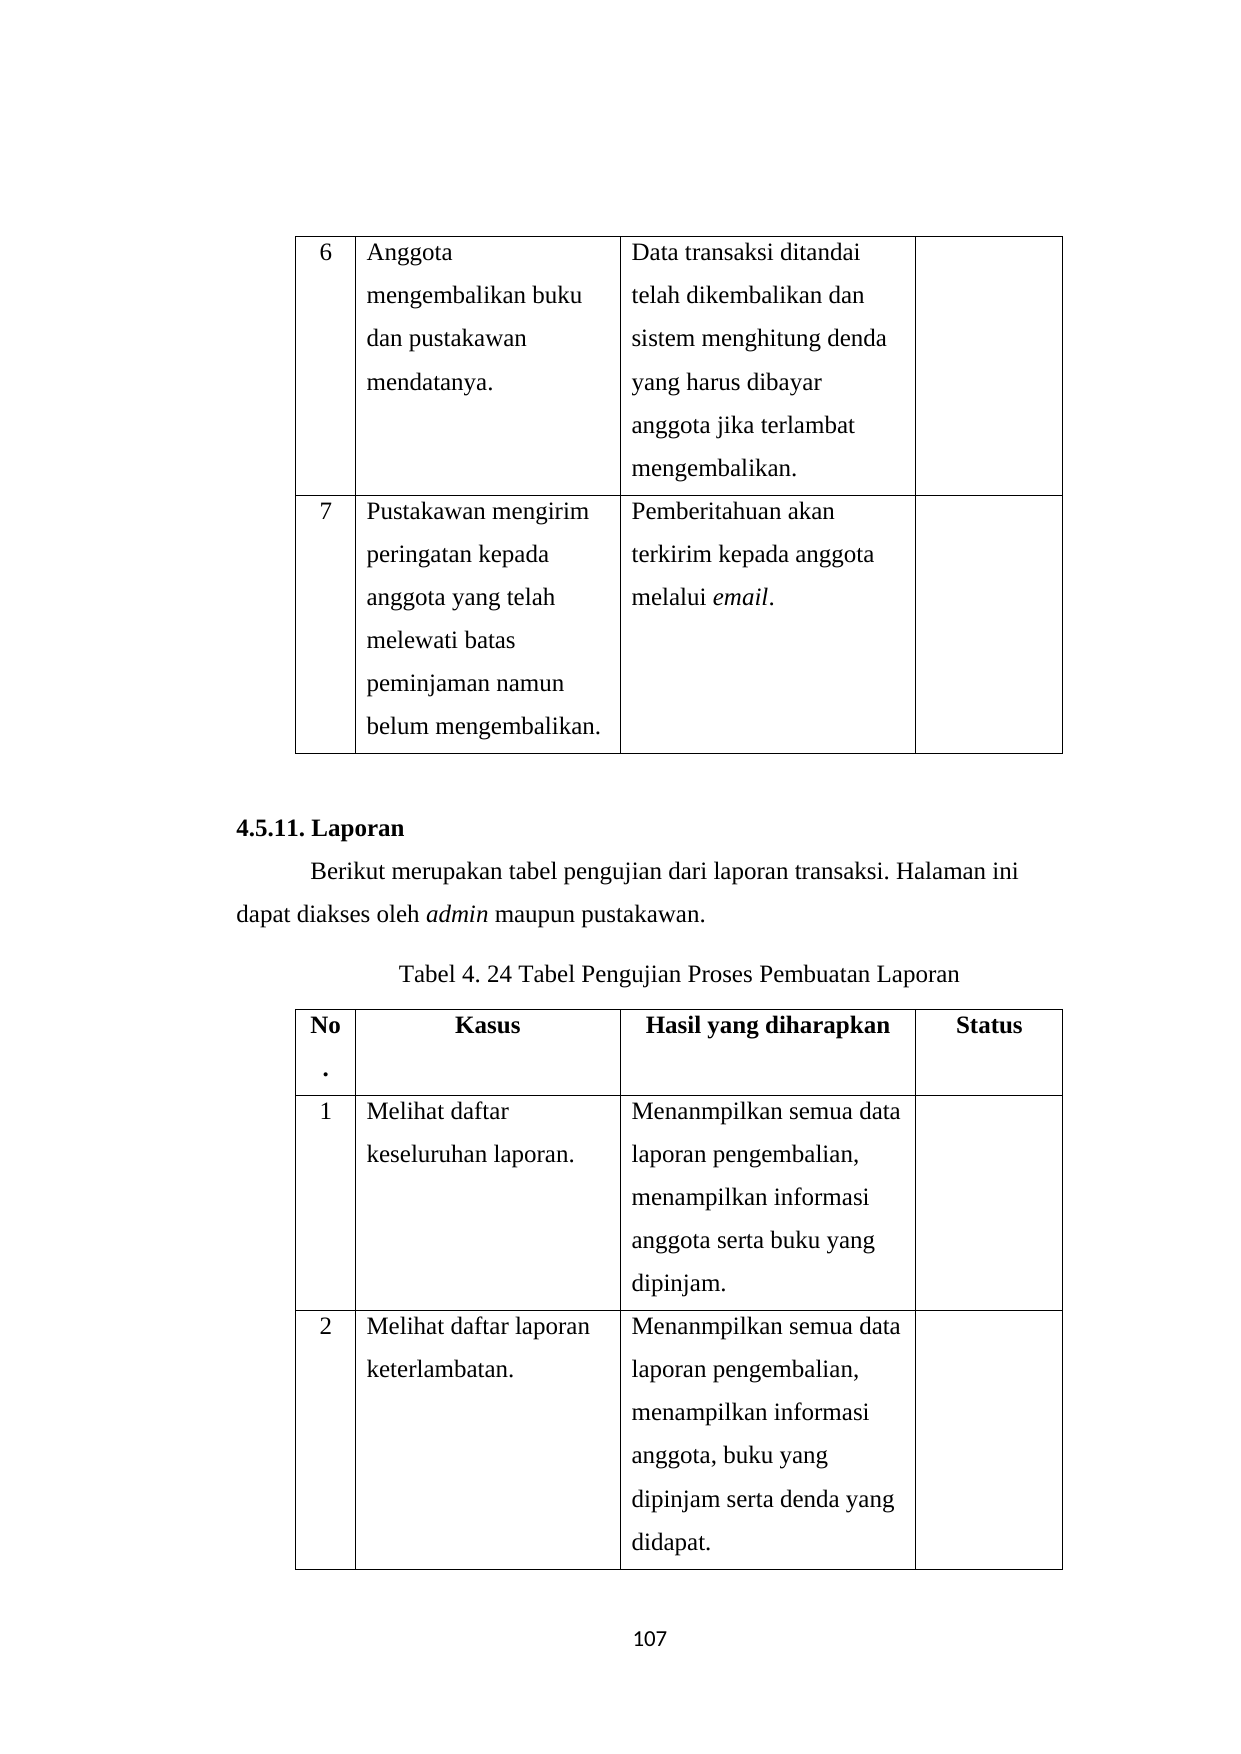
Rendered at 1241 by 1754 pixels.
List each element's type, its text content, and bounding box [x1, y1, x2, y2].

table_cell 6 [296, 237, 355, 495]
table_cell Menanmpilkan semua data laporan pengembalian, menampilkan informasi anggota, buku yang dipinjam serta denda yang didapat. [621, 1311, 915, 1569]
subtitle Laporan [236, 813, 1063, 842]
table_cell [916, 1096, 1062, 1310]
table_cell Menanmpilkan semua data laporan pengembalian, menampilkan informasi anggota serta buku yang dipinjam. [621, 1096, 915, 1310]
table_header Kasus [356, 1010, 620, 1095]
table_header Status [916, 1010, 1062, 1095]
table_cell 2 [296, 1311, 355, 1569]
table_cell [916, 1311, 1062, 1569]
table_cell 1 [296, 1096, 355, 1310]
table_cell Melihat daftar laporan keterlambatan. [356, 1311, 620, 1569]
table_cell [916, 237, 1062, 495]
table_cell Melihat daftar keseluruhan laporan. [356, 1096, 620, 1310]
table_cell [916, 496, 1062, 753]
table_header Hasil yang diharapkan [621, 1010, 915, 1095]
table_cell 7 [296, 496, 355, 753]
text Berikut merupakan tabel pengujian dari laporan transaksi. Halaman ini dapat diakses oleh admin maupun pustakawan. [236, 856, 1063, 928]
table_cell Pustakawan mengirim peringatan kepada anggota yang telah melewati batas peminjaman namun belum mengembalikan. [356, 496, 620, 753]
text Tabel 4. 24 Tabel Pengujian Proses Pembuatan Laporan [295, 959, 1063, 988]
table_header No. [296, 1010, 355, 1095]
table_cell Anggota mengembalikan buku dan pustakawan mendatanya. [356, 237, 620, 495]
table_cell Data transaksi ditandai telah dikembalikan dan sistem menghitung denda yang harus dibayar anggota jika terlambat mengembalikan. [621, 237, 915, 495]
table_cell Pemberitahuan akan terkirim kepada anggota melalui email. [621, 496, 915, 753]
